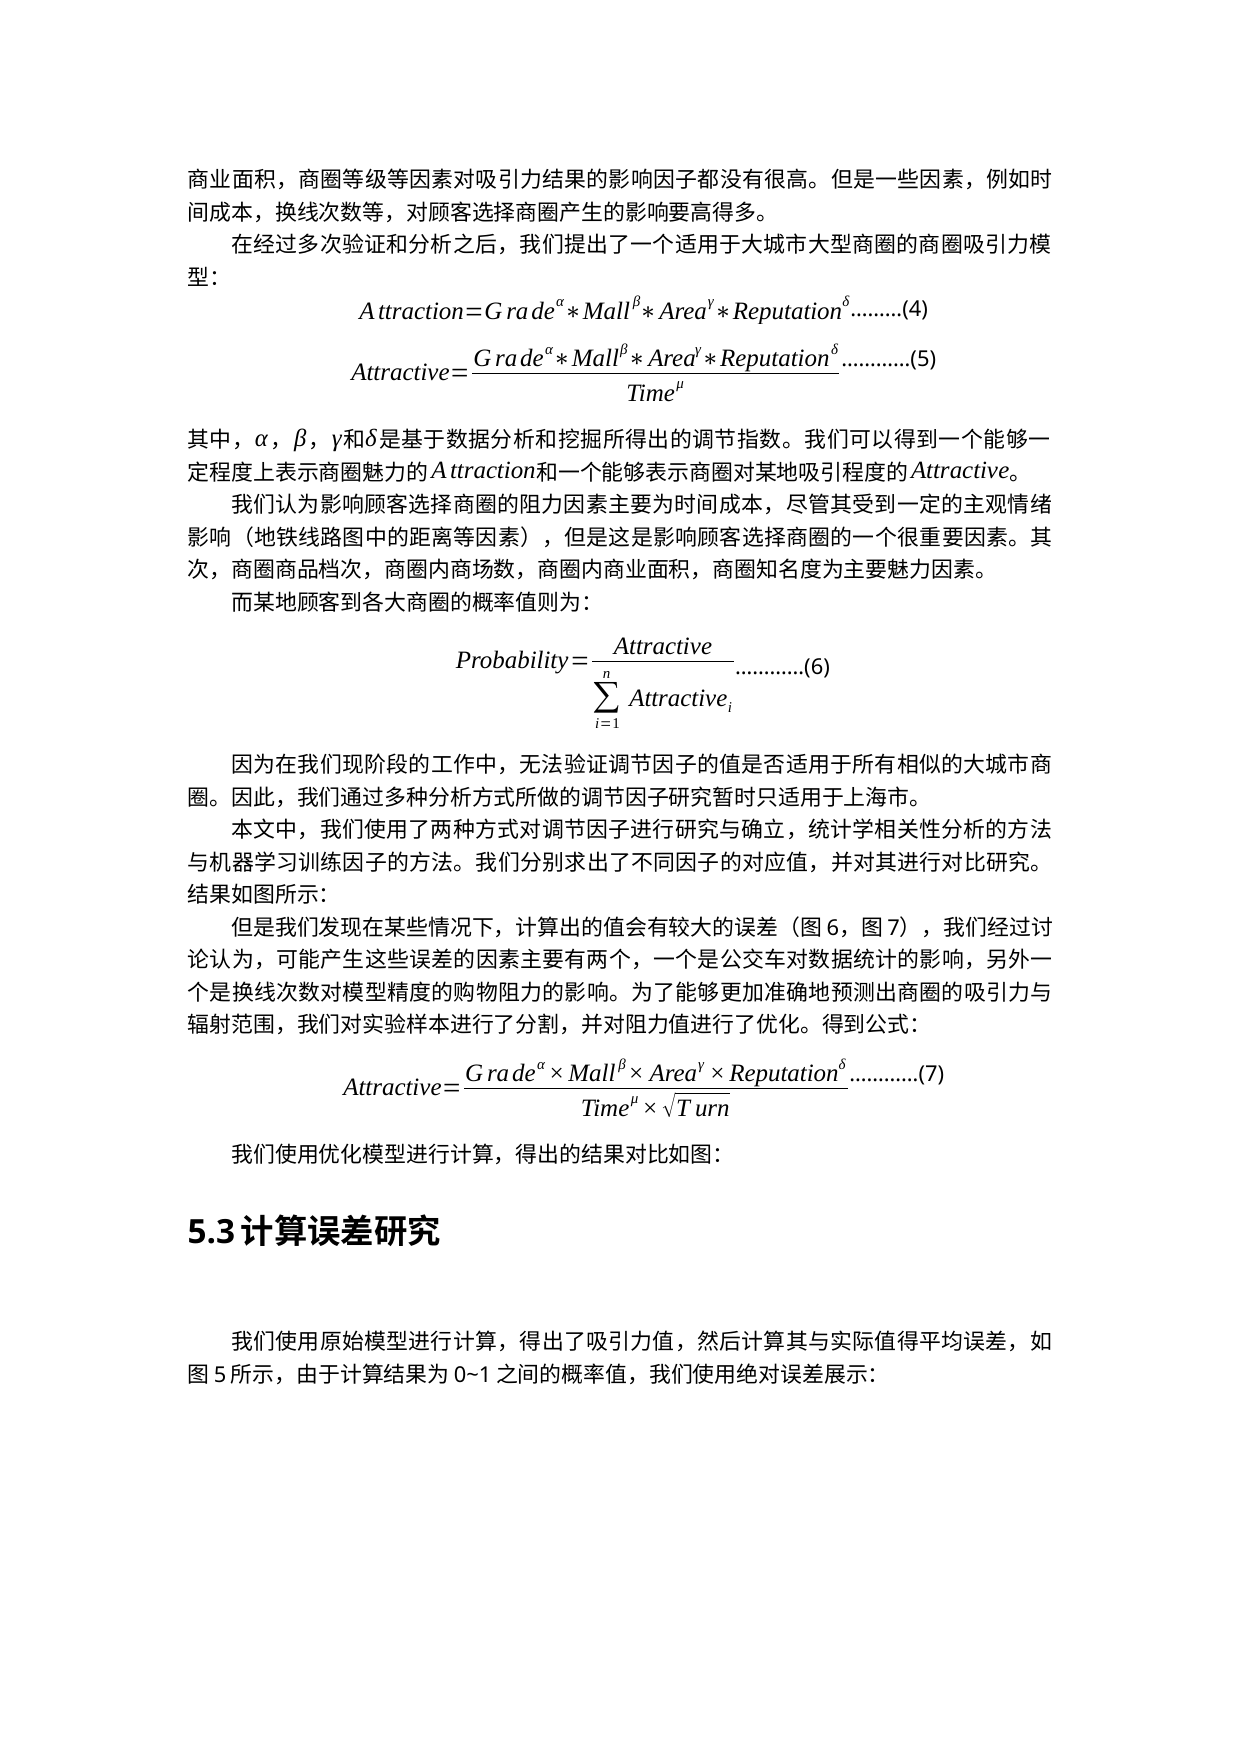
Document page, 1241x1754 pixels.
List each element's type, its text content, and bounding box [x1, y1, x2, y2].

text 但是我们发现在某些情况下，计算出的值会有较大的误差（图6，图7），我们经过讨论认为，可能产生这些误差的因素主要有两个，一个是公交车对数据统计的影响，另外一个是换线次数对模型精度的购物阻力的影响。为了能够更加准确地预测出商圈的吸引力与辐射范围，我们对实验样本进行了分割，并对阻力值进行了优化。得到公式： [187, 909, 1053, 1039]
text …………(6) [187, 617, 1053, 747]
text ………(4) [187, 292, 1053, 324]
text 我们使用原始模型进行计算，得出了吸引力值，然后计算其与实际值得平均误差，如图5所示，由于计算结果为0~1之间的概率值，我们使用绝对误差展示： [187, 1324, 1053, 1389]
text 本文中，我们使用了两种方式对调节因子进行研究与确立，统计学相关性分析的方法与机器学习训练因子的方法。我们分别求出了不同因子的对应值，并对其进行对比研究。结果如图所示： [187, 812, 1053, 909]
text …………(5) [187, 324, 1053, 422]
text 而某地顾客到各大商圈的概率值则为： [187, 584, 1053, 617]
text 我们使用优化模型进行计算，得出的结果对比如图： [187, 1137, 1053, 1169]
text 在经过多次验证和分析之后，我们提出了一个适用于大城市大型商圈的商圈吸引力模型： [187, 227, 1053, 292]
text 因为在我们现阶段的工作中，无法验证调节因子的值是否适用于所有相似的大城市商圈。因此，我们通过多种分析方式所做的调节因子研究暂时只适用于上海市。 [187, 747, 1053, 812]
text …………(7) [187, 1039, 1053, 1137]
subtitle 计算误差研究 [187, 1197, 1053, 1262]
text 我们认为影响顾客选择商圈的阻力因素主要为时间成本，尽管其受到一定的主观情绪影响（地铁线路图中的距离等因素），但是这是影响顾客选择商圈的一个很重要因素。其次，商圈商品档次，商圈内商场数，商圈内商业面积，商圈知名度为主要魅力因素。 [187, 487, 1053, 584]
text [187, 162, 1053, 227]
text 其中，，，和是基于数据分析和挖掘所得出的调节指数。我们可以得到一个能够一定程度上表示商圈魅力的和一个能够表示商圈对某地吸引程度的。 [187, 422, 1053, 487]
